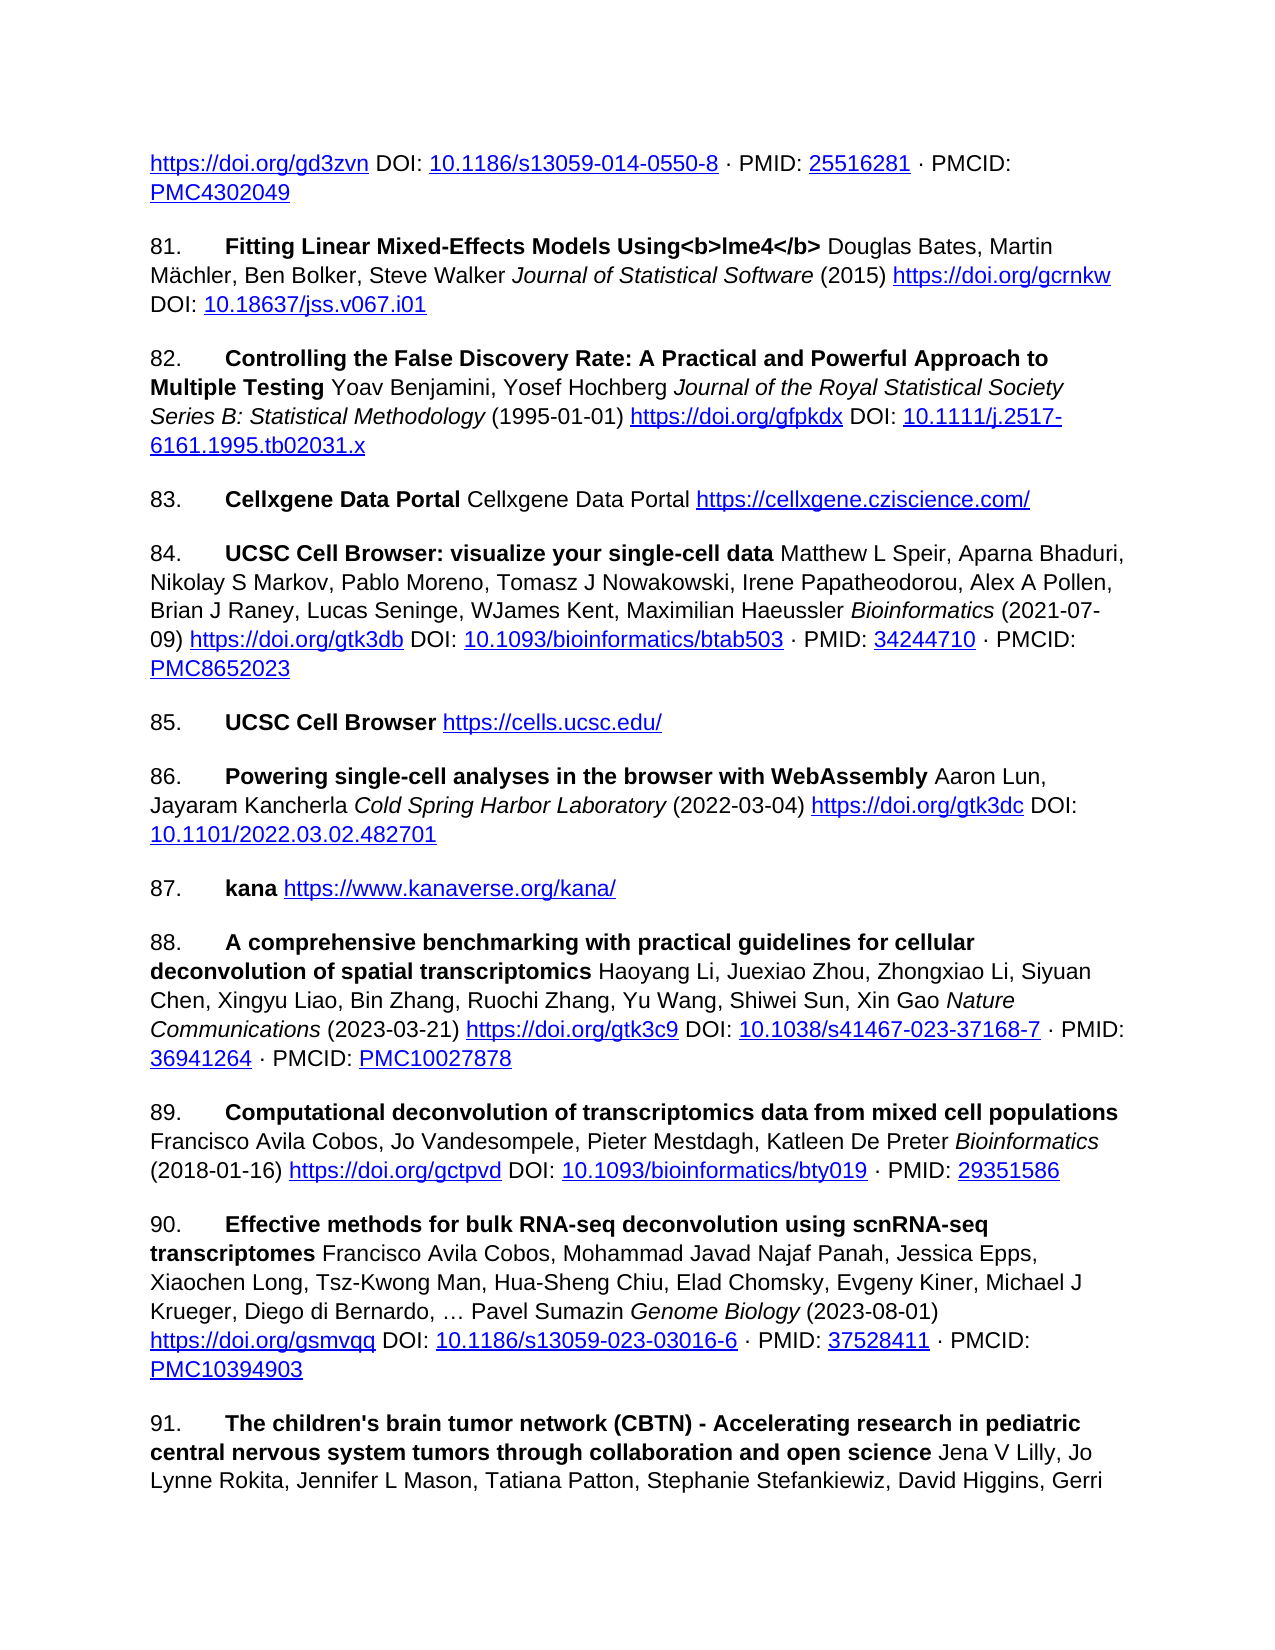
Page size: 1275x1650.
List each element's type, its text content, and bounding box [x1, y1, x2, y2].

text 86. Powering single-cell analyses in the browser with WebAssembly Aaron Lun, Jayaram Kancherla Cold Spring Harbor Laboratory (2022-03-04) https://doi.org/gtk3dc DOI: 10.1101/2022.03.02.482701 [150, 763, 1125, 848]
text 87. kana https://www.kanaverse.org/kana/ [150, 875, 1125, 902]
text 81. Fitting Linear Mixed-Effects Models Using<b>lme4</b> Douglas Bates, Martin Mächler, Ben Bolker, Steve Walker Journal of Statistical Software (2015) https://doi.org/gcrnkw DOI: 10.18637/jss.v067.i01 [150, 233, 1125, 317]
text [150, 150, 1125, 205]
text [150, 1409, 1125, 1494]
text 84. UCSC Cell Browser: visualize your single-cell data Matthew L Speir, Aparna Bhaduri, Nikolay S Markov, Pablo Moreno, Tomasz J Nowakowski, Irene Papatheodorou, Alex A Pollen, Brian J Raney, Lucas Seninge, WJames Kent, Maximilian Haeussler Bioinformatics (2021-07-09) https://doi.org/gtk3db DOI: 10.1093/bioinformatics/btab503 · PMID: 34244710 · PMCID: PMC8652023 [150, 539, 1125, 682]
text 90. Effective methods for bulk RNA-seq deconvolution using scnRNA-seq transcriptomes Francisco Avila Cobos, Mohammad Javad Najaf Panah, Jessica Epps, Xiaochen Long, Tsz-Kwong Man, Hua-Sheng Chiu, Elad Chomsky, Evgeny Kiner, Michael J Krueger, Diego di Bernardo, … Pavel Sumazin Genome Biology (2023-08-01) https://doi.org/gsmvqq DOI: 10.1186/s13059-023-03016-6 · PMID: 37528411 · PMCID: PMC10394903 [150, 1211, 1125, 1382]
text 83. Cellxgene Data Portal Cellxgene Data Portal https://cellxgene.cziscience.com/ [150, 486, 1125, 512]
text 89. Computational deconvolution of transcriptomics data from mixed cell populations Francisco Avila Cobos, Jo Vandesompele, Pieter Mestdagh, Katleen De Preter Bioinformatics (2018-01-16) https://doi.org/gctpvd DOI: 10.1093/bioinformatics/bty019 · PMID: 29351586 [150, 1099, 1125, 1183]
text 82. Controlling the False Discovery Rate: A Practical and Powerful Approach to Multiple Testing Yoav Benjamini, Yosef Hochberg Journal of the Royal Statistical Society Series B: Statistical Methodology (1995-01-01) https://doi.org/gfpkdx DOI: 10.1111/j.2517-6161.1995.tb02031.x [150, 345, 1125, 458]
text 85. UCSC Cell Browser https://cells.ucsc.edu/ [150, 709, 1125, 736]
text 88. A comprehensive benchmarking with practical guidelines for cellular deconvolution of spatial transcriptomics Haoyang Li, Juexiao Zhou, Zhongxiao Li, Siyuan Chen, Xingyu Liao, Bin Zhang, Ruochi Zhang, Yu Wang, Shiwei Sun, Xin Gao Nature Communications (2023-03-21) https://doi.org/gtk3c9 DOI: 10.1038/s41467-023-37168-7 · PMID: 36941264 · PMCID: PMC10027878 [150, 929, 1125, 1071]
